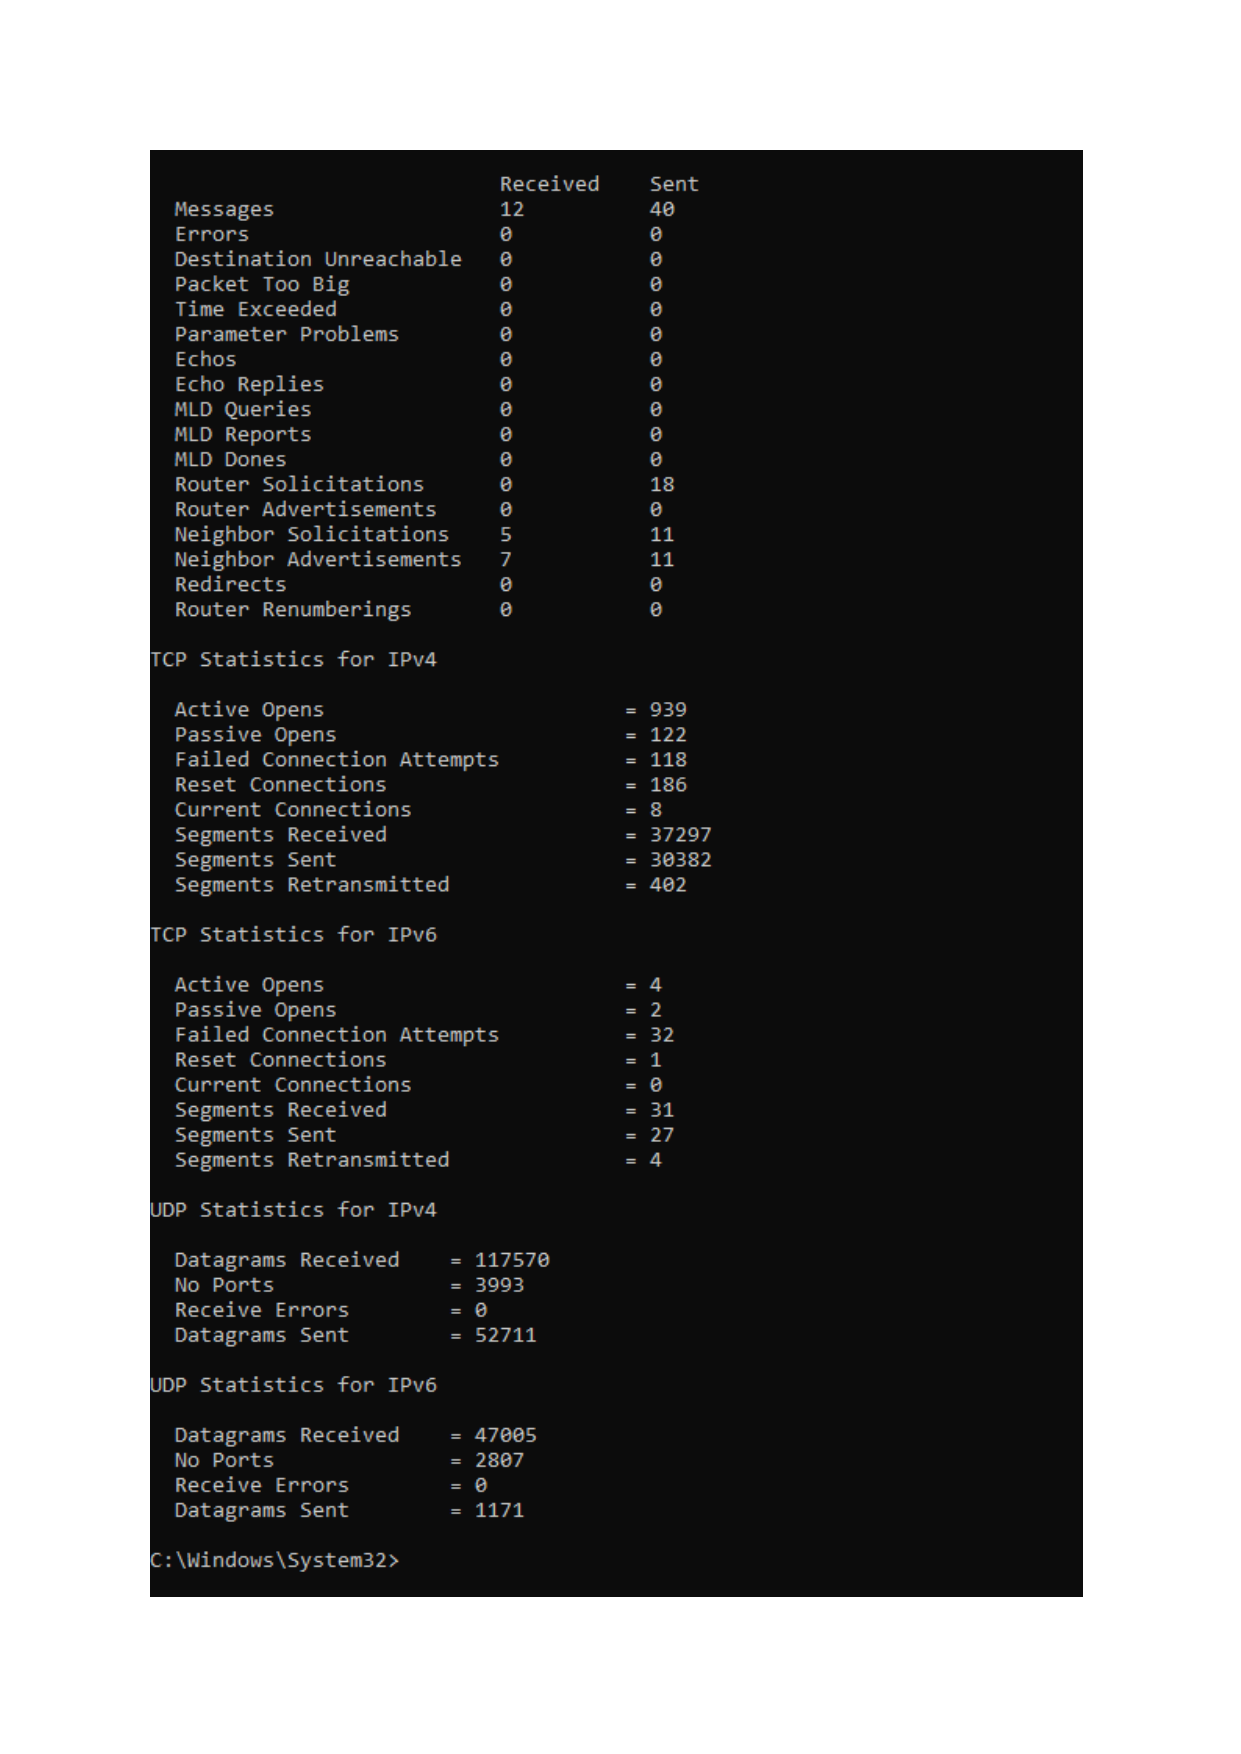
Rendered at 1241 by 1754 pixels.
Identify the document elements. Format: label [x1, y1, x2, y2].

picture [150, 150, 1083, 1597]
